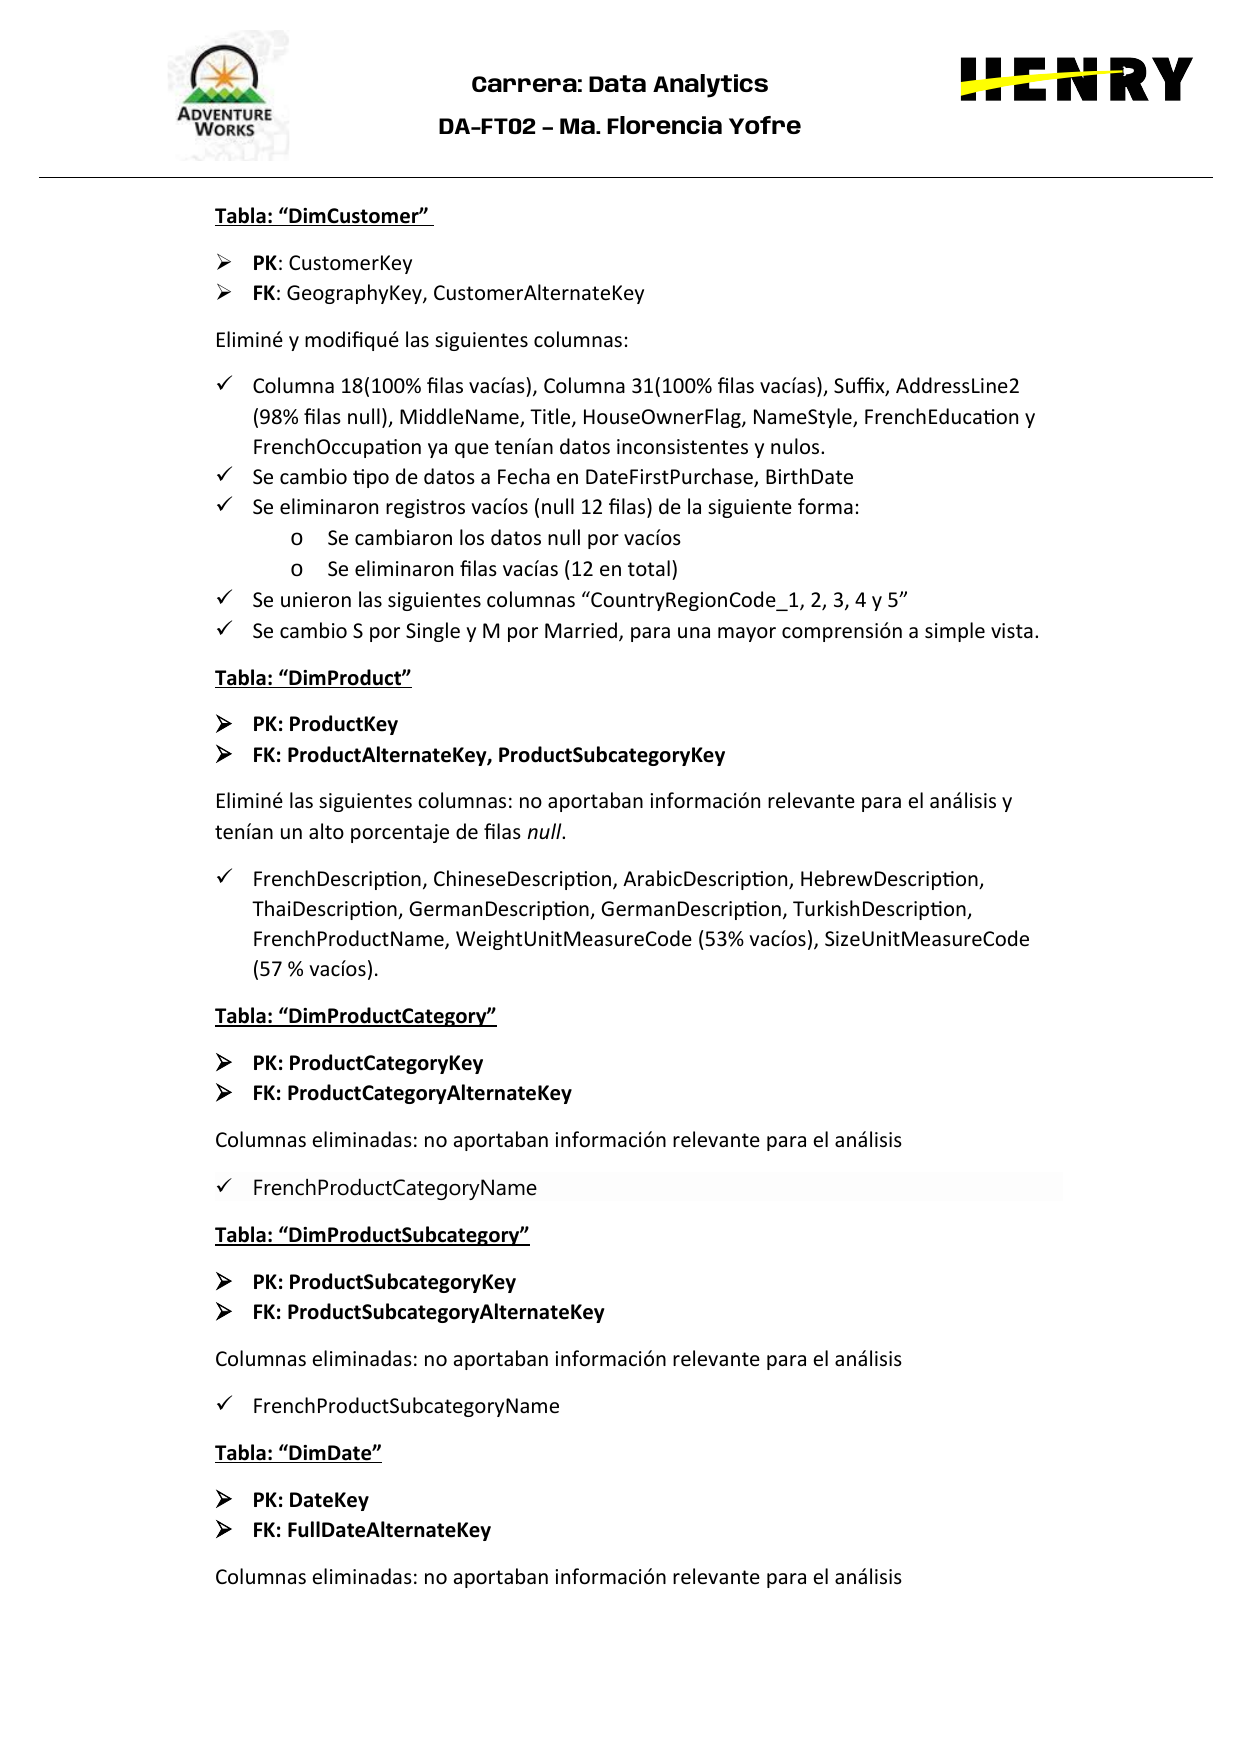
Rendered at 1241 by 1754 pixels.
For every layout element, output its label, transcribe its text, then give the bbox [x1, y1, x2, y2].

text Tabla: “DimProductSubcategory” [215, 1220, 1063, 1248]
text Tabla: “DimProduct” [215, 663, 1063, 691]
text Columnas eliminadas: no aportaban información relevante para el análisis [215, 1344, 1063, 1372]
text Eliminé y modifiqué las siguientes columnas: [215, 325, 1063, 353]
list FK: ProductSubcategoryAlternateKey [215, 1297, 1063, 1325]
list Se eliminaron filas vacías (12 en total) [290, 554, 1063, 583]
list FrenchProductCategoryName [215, 1172, 1063, 1201]
list FrenchDescription, ChineseDescription, ArabicDescription, HebrewDescription, ThaiDescription, GermanDescription, GermanDescription, TurkishDescription, FrenchProductName, WeightUnitMeasureCode (53% vacíos), SizeUnitMeasureCode (57 % vacíos). [215, 864, 1063, 982]
list Se eliminaron registros vacíos (null 12 filas) de la siguiente forma: [215, 492, 1063, 521]
text Tabla: “DimDate” [215, 1438, 1063, 1466]
list FK: GeographyKey, CustomerAlternateKey [215, 278, 1063, 306]
list PK: CustomerKey [215, 248, 1063, 276]
list FrenchProductSubcategoryName [215, 1391, 1063, 1419]
text Columnas eliminadas: no aportaban información relevante para el análisis [215, 1125, 1063, 1153]
picture [941, 22, 1225, 132]
list Se cambio tipo de datos a Fecha en DateFirstPurchase, BirthDate [215, 462, 1063, 490]
list FK: ProductAlternateKey, ProductSubcategoryKey [215, 740, 1063, 768]
list Columna 18(100% filas vacías), Columna 31(100% filas vacías), Suffix, AddressLine2 (98% filas null), MiddleName, Title, HouseOwnerFlag, NameStyle, FrenchEducation y FrenchOccupation ya que tenían datos inconsistentes y nulos. [215, 372, 1063, 460]
text Columnas eliminadas: no aportaban información relevante para el análisis [215, 1562, 1063, 1590]
text Tabla: “DimProductCategory” [215, 1001, 1063, 1029]
list FK: ProductCategoryAlternateKey [215, 1078, 1063, 1106]
list PK: ProductCategoryKey [215, 1048, 1063, 1076]
picture [167, 30, 290, 161]
list Se cambio S por Single y M por Married, para una mayor comprensión a simple vista. [215, 616, 1063, 644]
text Tabla: “DimCustomer” [215, 201, 1063, 229]
list PK: ProductSubcategoryKey [215, 1267, 1063, 1295]
list FK: FullDateAlternateKey [215, 1515, 1063, 1543]
list Se unieron las siguientes columnas “CountryRegionCode_1, 2, 3, 4 y 5” [215, 586, 1063, 614]
text Eliminé las siguientes columnas: no aportaban información relevante para el análisis y tenían un alto porcentaje de filas null. [215, 787, 1063, 845]
list PK: DateKey [215, 1485, 1063, 1513]
list PK: ProductKey [215, 709, 1063, 738]
list Se cambiaron los datos null por vacíos [290, 523, 1063, 552]
